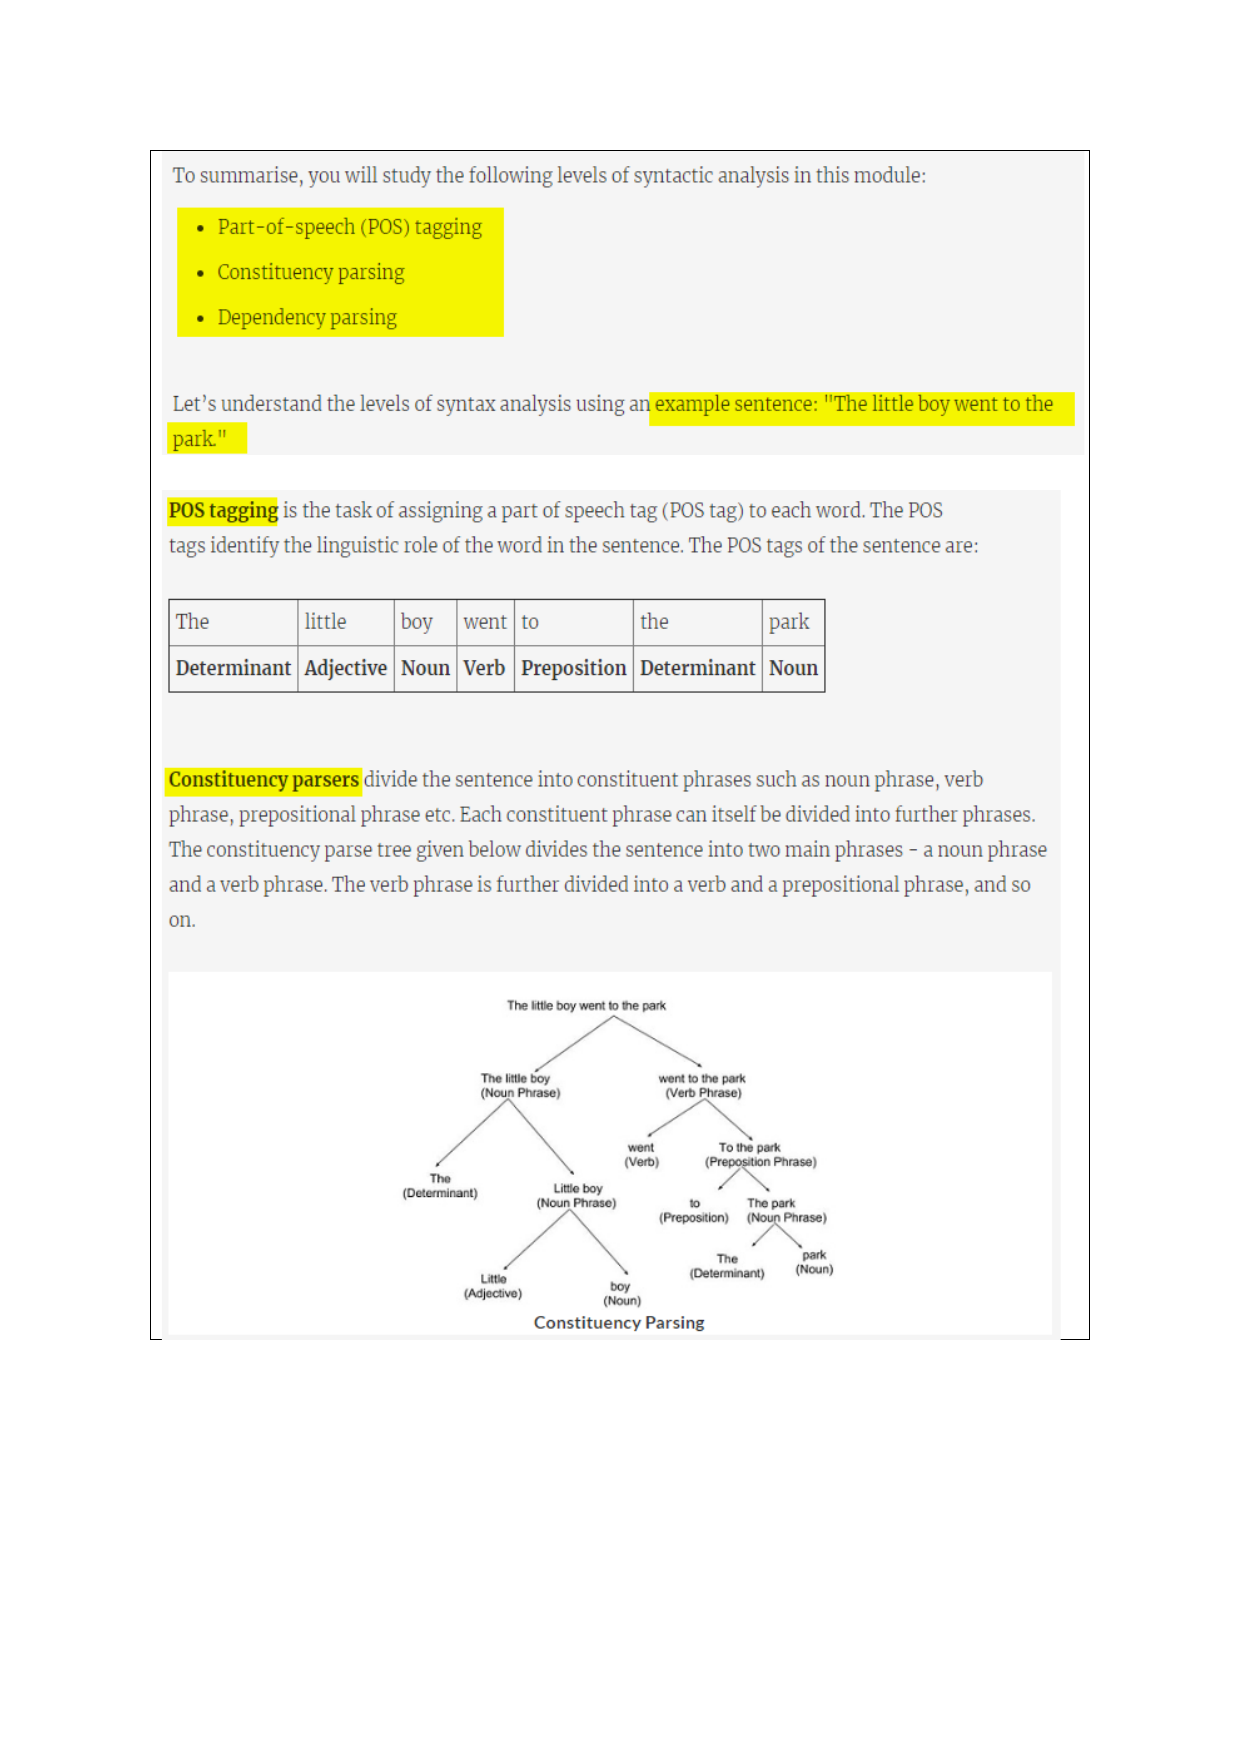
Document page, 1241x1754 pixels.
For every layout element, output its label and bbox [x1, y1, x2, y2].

picture [161, 151, 1085, 455]
table_cell [151, 151, 1089, 1339]
picture [161, 490, 1061, 1340]
